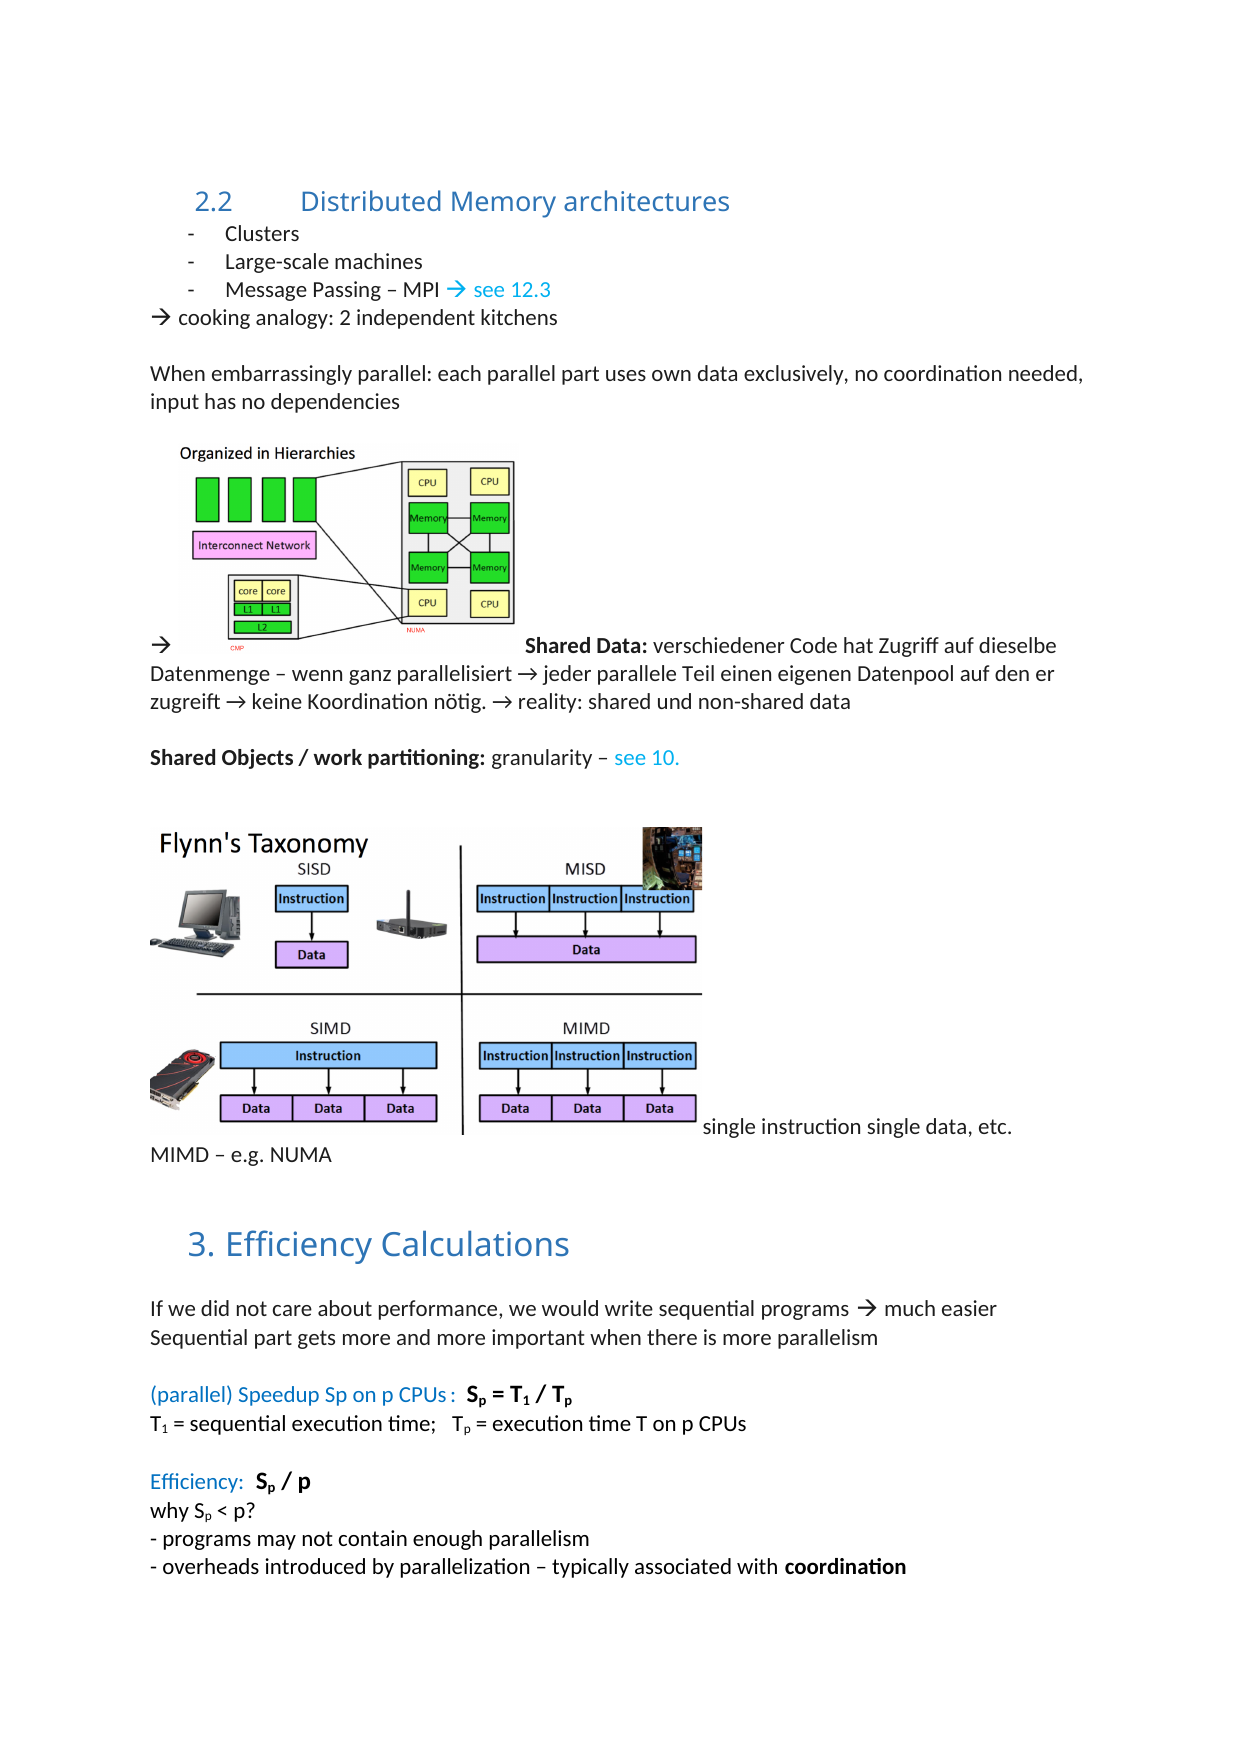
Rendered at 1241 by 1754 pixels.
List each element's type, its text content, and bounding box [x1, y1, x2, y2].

text T1 = sequential execution time; Tp = execution time T on p CPUs [150, 1409, 1090, 1437]
text - programs may not contain enough parallelism [150, 1524, 1090, 1552]
picture [178, 443, 520, 654]
text Shared Objects / work partitioning: granularity – see 10. [150, 743, 1090, 772]
text If we did not care about performance, we would write sequential programs much easier [150, 1294, 1090, 1323]
text cooking analogy: 2 independent kitchens [150, 303, 1090, 331]
list Clusters [187, 219, 1090, 247]
picture [150, 827, 703, 1135]
text Sequential part gets more and more important when there is more parallelism [150, 1323, 1090, 1351]
list Message Passing – MPI see 12.3 [187, 275, 1090, 303]
text When embarrassingly parallel: each parallel part uses own data exclusively, no coordination needed, input has no dependencies [150, 359, 1090, 415]
text (parallel) Speedup Sp on p CPUs : Sp = T1 / Tp [150, 1379, 1090, 1409]
text why Sp < p? [150, 1496, 1090, 1524]
text Efficiency: Sp / p [150, 1465, 1090, 1496]
subtitle Distributed Memory architectures [194, 182, 1090, 219]
list Large-scale machines [187, 247, 1090, 275]
text MIMD – e.g. NUMA [150, 1140, 1090, 1168]
subtitle Efficiency Calculations [187, 1221, 1090, 1267]
text - overheads introduced by parallelization – typically associated with coordination [150, 1552, 1090, 1580]
